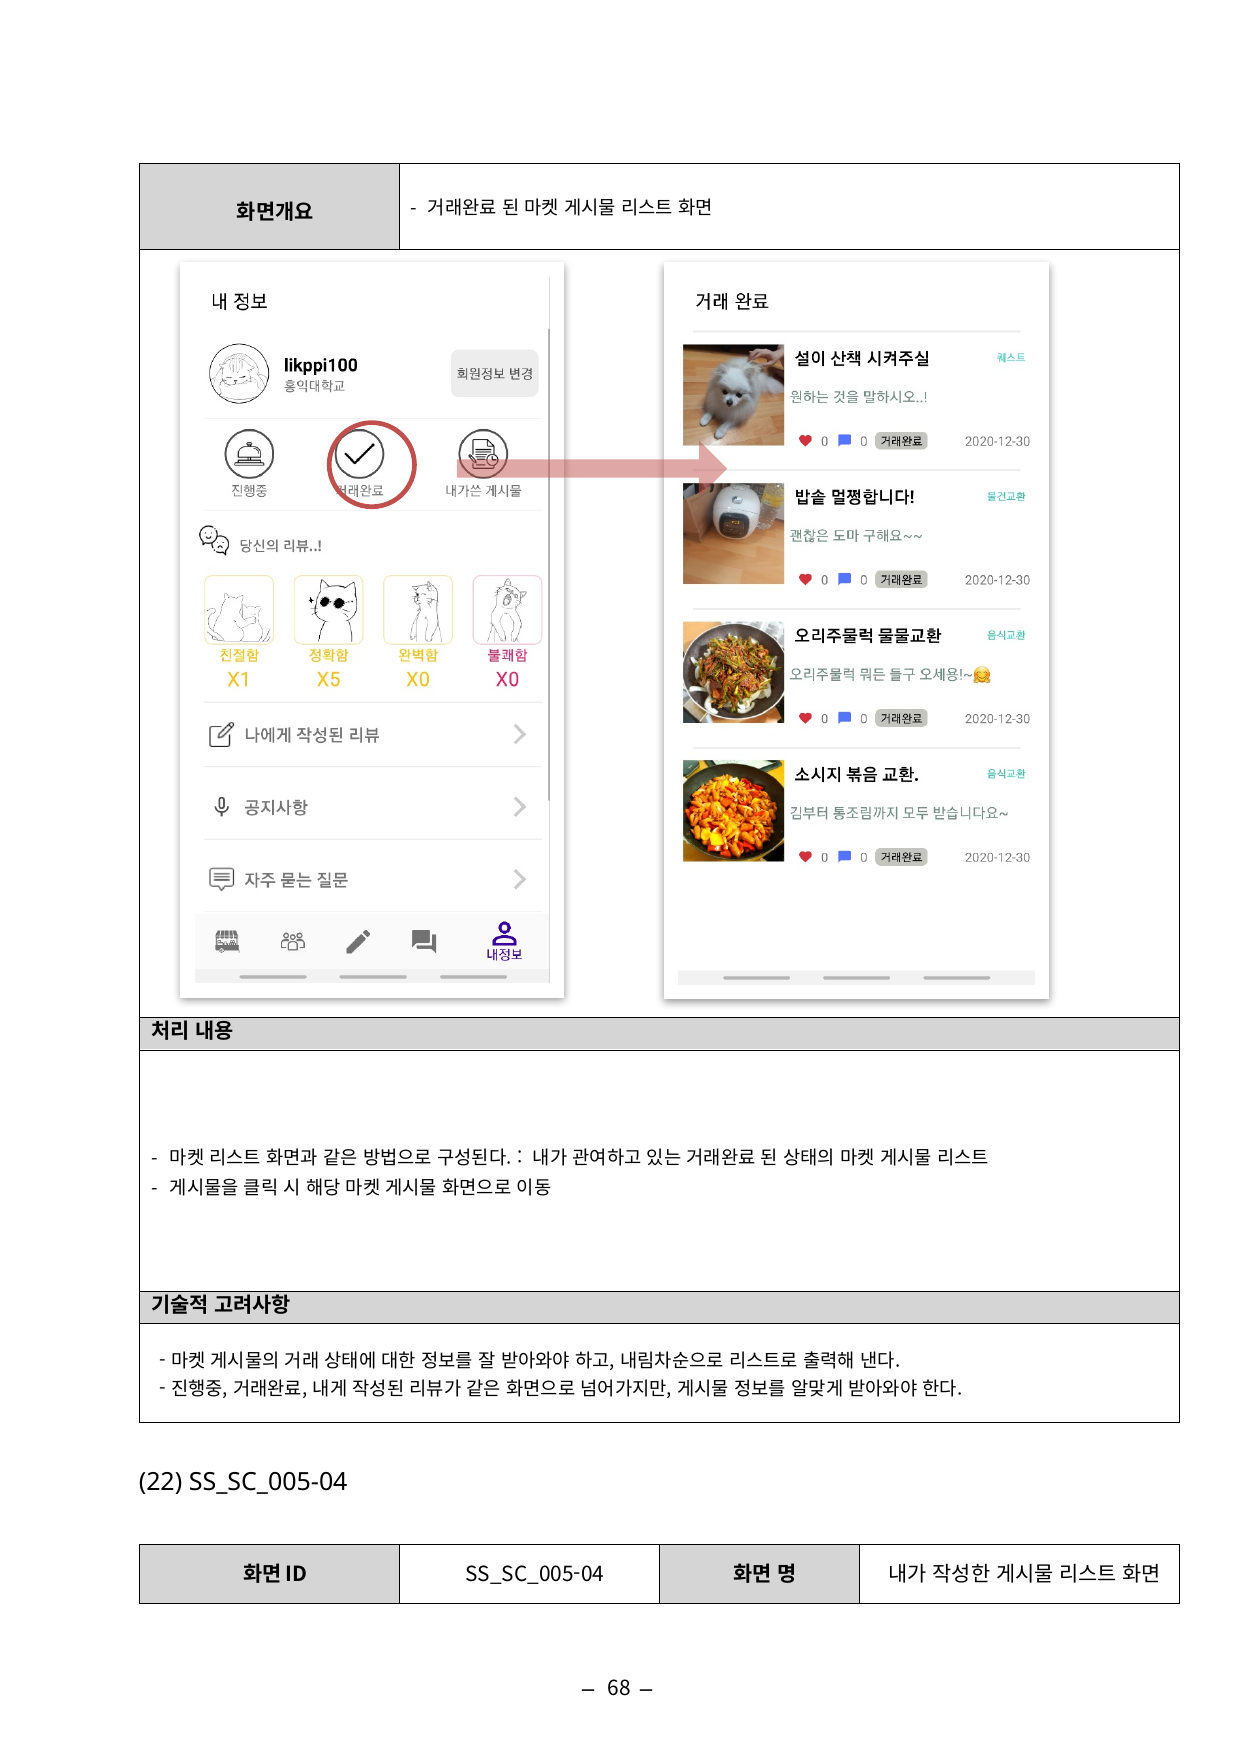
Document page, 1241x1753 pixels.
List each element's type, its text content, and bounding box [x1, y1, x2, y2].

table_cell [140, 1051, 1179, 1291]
picture [195, 277, 550, 983]
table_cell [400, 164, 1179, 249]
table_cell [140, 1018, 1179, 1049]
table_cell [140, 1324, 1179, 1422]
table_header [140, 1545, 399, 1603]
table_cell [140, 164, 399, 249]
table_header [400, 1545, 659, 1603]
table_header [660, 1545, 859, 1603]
list SS_SC_005-04 [138, 1464, 1153, 1498]
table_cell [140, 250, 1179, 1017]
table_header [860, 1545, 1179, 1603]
picture [678, 277, 1035, 985]
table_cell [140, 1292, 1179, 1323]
